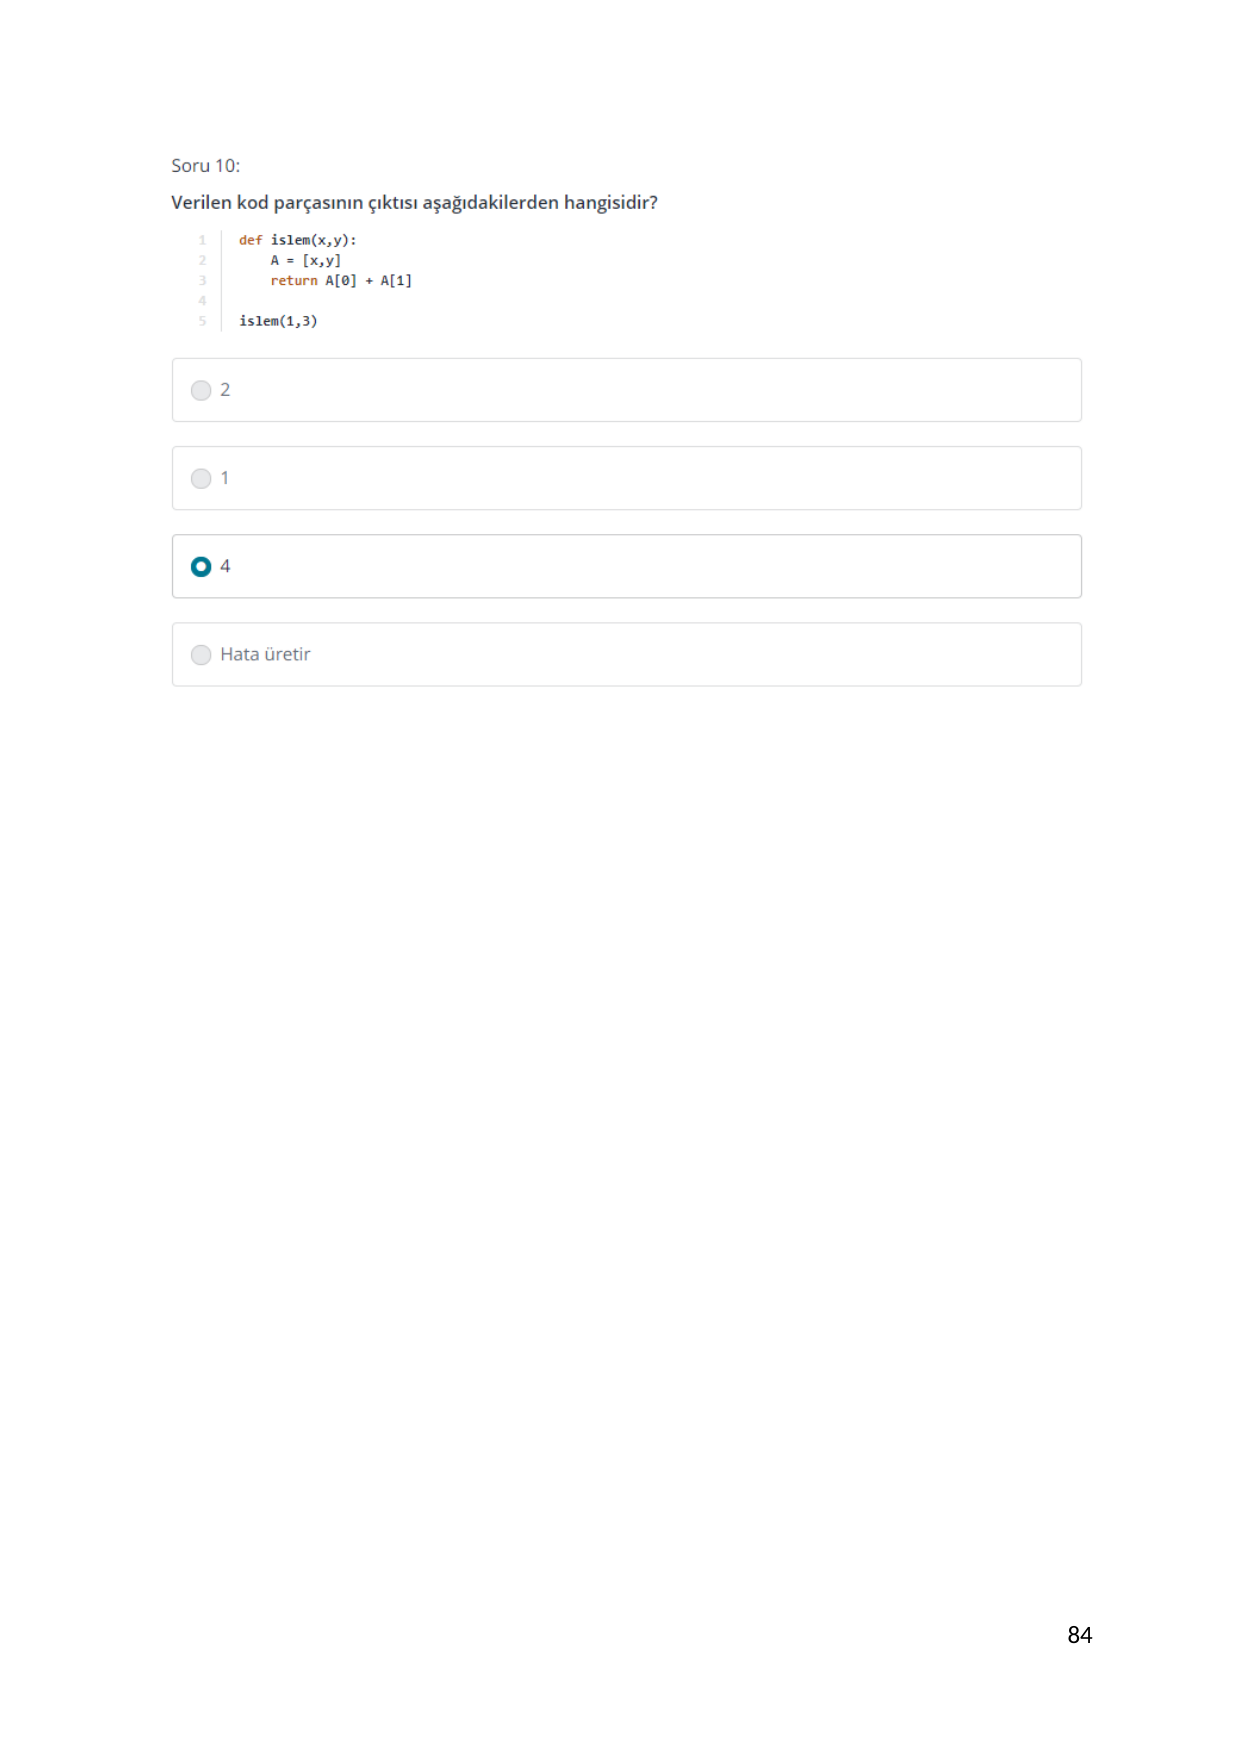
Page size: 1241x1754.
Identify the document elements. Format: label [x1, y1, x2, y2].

picture [147, 147, 1093, 701]
